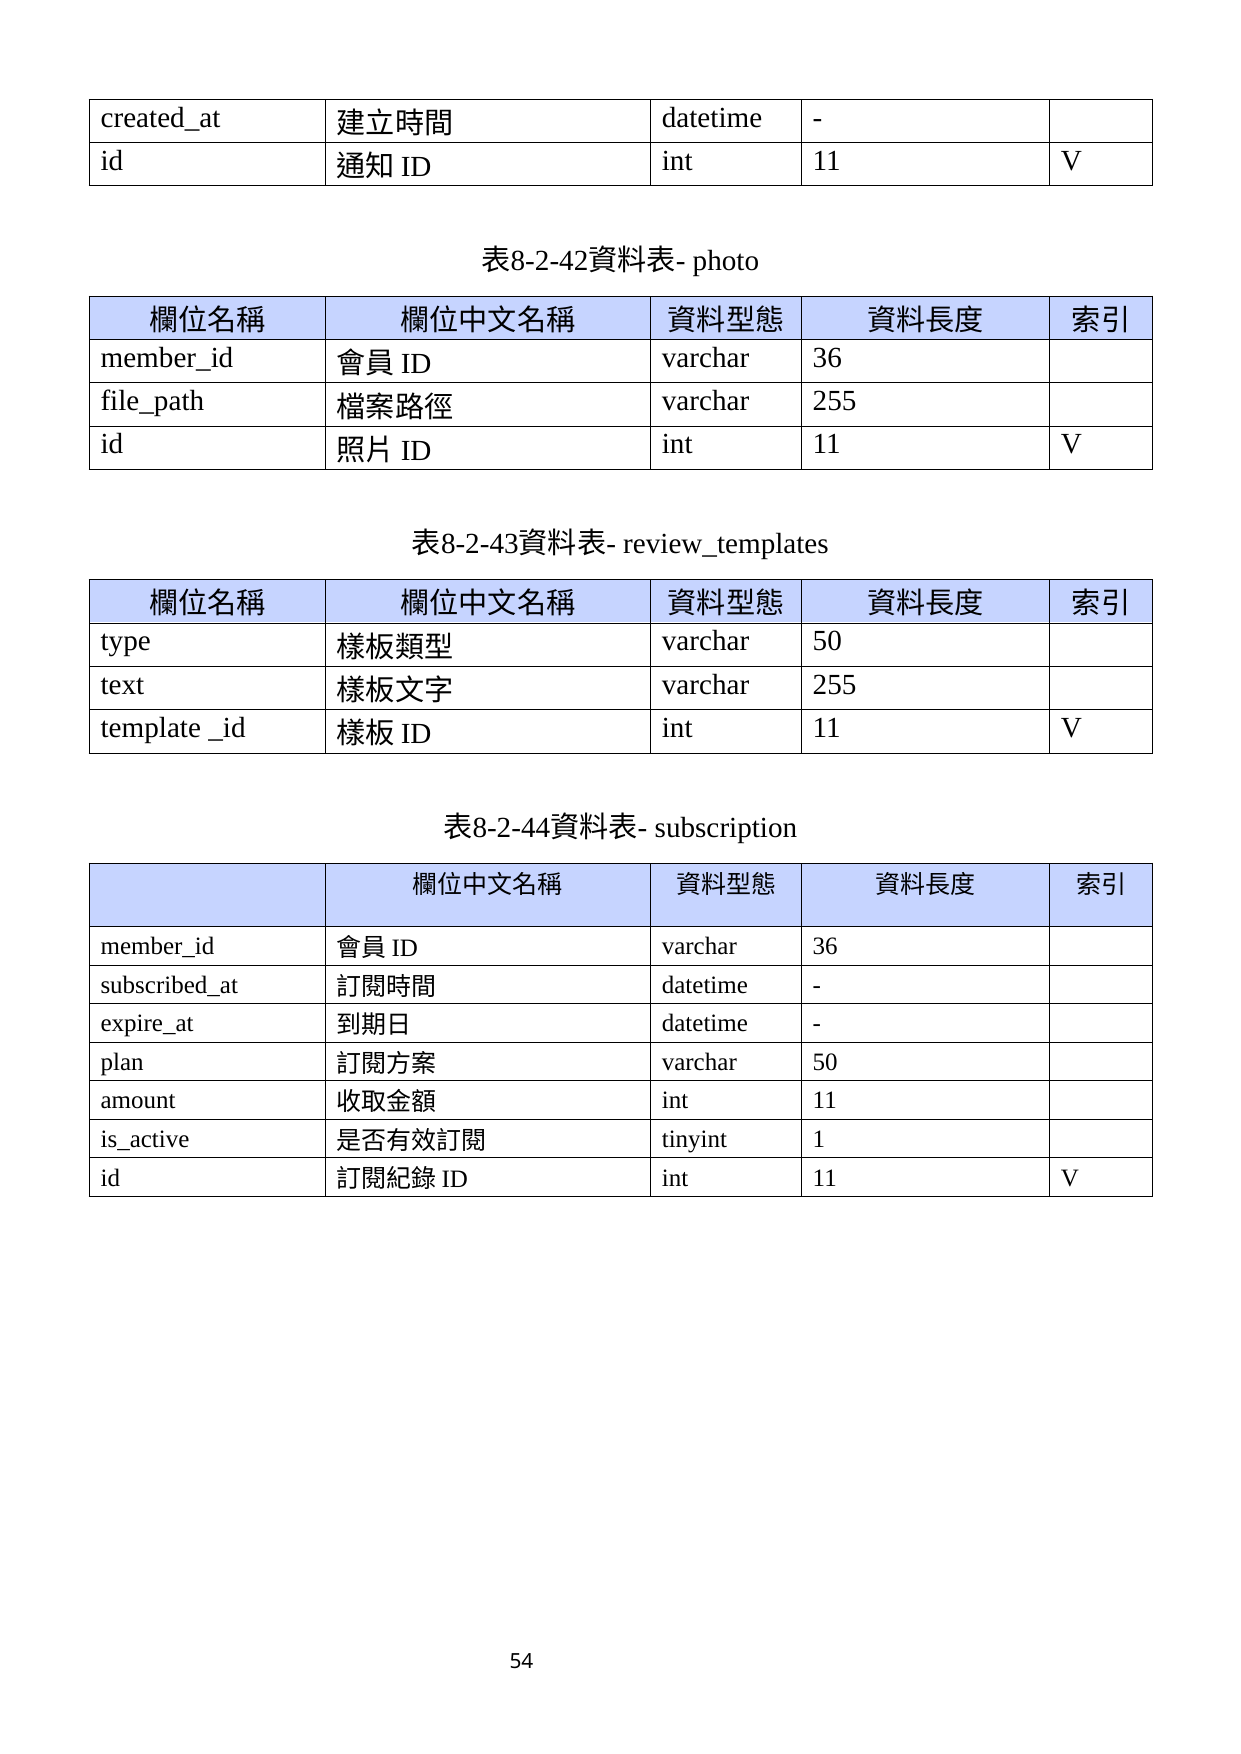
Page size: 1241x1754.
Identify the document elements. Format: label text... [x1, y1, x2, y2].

table_cell plan [90, 1043, 325, 1080]
table_cell template _id [90, 710, 325, 752]
table_header 索引 [1050, 580, 1152, 622]
table_cell V [1050, 427, 1152, 469]
table_cell [1050, 624, 1152, 666]
table_header 資料型態 [651, 864, 801, 926]
table_cell 訂閱方案 [326, 1043, 650, 1080]
table_cell - [802, 1004, 1049, 1042]
table_cell 1 [802, 1120, 1049, 1157]
table_cell [1050, 1120, 1152, 1157]
table_cell [1050, 927, 1152, 964]
table_cell V [1050, 1158, 1152, 1196]
table_cell 樣板類型 [326, 624, 650, 666]
table_cell int [651, 143, 801, 185]
table_cell amount [90, 1081, 325, 1119]
table_cell [1050, 1043, 1152, 1080]
table_cell datetime [651, 100, 801, 142]
table_cell [1050, 966, 1152, 1003]
table_header 資料長度 [802, 580, 1049, 622]
table_cell 檔案路徑 [326, 383, 650, 426]
table_cell tinyint [651, 1120, 801, 1157]
table_cell V [1050, 710, 1152, 752]
table_cell datetime [651, 966, 801, 1003]
table_cell 36 [802, 927, 1049, 964]
table_cell int [651, 1081, 801, 1119]
table_cell 樣板ID [326, 710, 650, 752]
table_cell 255 [802, 667, 1049, 709]
table_cell expire_at [90, 1004, 325, 1042]
table_cell [1050, 340, 1152, 382]
table_cell 50 [802, 624, 1049, 666]
table_cell [1050, 667, 1152, 709]
table_cell datetime [651, 1004, 801, 1042]
table_cell 照片ID [326, 427, 650, 469]
table_header 欄位中文名稱 [326, 864, 650, 926]
table_cell subscribed_at [90, 966, 325, 1003]
table_cell file_path [90, 383, 325, 426]
table_cell created_at [90, 100, 325, 142]
table_cell 11 [802, 1158, 1049, 1196]
table_cell 255 [802, 383, 1049, 426]
table_header 資料型態 [651, 297, 801, 339]
table_header 資料長度 [802, 297, 1049, 339]
table_cell 50 [802, 1043, 1049, 1080]
table_cell 11 [802, 427, 1049, 469]
table_cell 11 [802, 143, 1049, 185]
table_cell [1050, 1004, 1152, 1042]
table_cell id [90, 427, 325, 469]
table_cell 收取金額 [326, 1081, 650, 1119]
table_header [90, 864, 325, 926]
table_header 索引 [1050, 297, 1152, 339]
table_cell varchar [651, 667, 801, 709]
table_cell 建立時間 [326, 100, 650, 142]
table_cell 會員ID [326, 927, 650, 964]
table_header 欄位中文名稱 [326, 297, 650, 339]
table_cell varchar [651, 1043, 801, 1080]
table_cell varchar [651, 927, 801, 964]
table_cell member_id [90, 927, 325, 964]
table_cell [1050, 383, 1152, 426]
table_cell id [90, 1158, 325, 1196]
table_header 資料長度 [802, 864, 1049, 926]
table_cell id [90, 143, 325, 185]
table_cell type [90, 624, 325, 666]
table_cell [1050, 1081, 1152, 1119]
table_cell varchar [651, 383, 801, 426]
table_cell member_id [90, 340, 325, 382]
table_cell int [651, 710, 801, 752]
table_header 欄位中文名稱 [326, 580, 650, 622]
table_cell 11 [802, 1081, 1049, 1119]
table_cell - [802, 966, 1049, 1003]
table_cell int [651, 1158, 801, 1196]
table_cell 到期日 [326, 1004, 650, 1042]
table_cell - [802, 100, 1049, 142]
table_header 資料型態 [651, 580, 801, 622]
table_cell 樣板文字 [326, 667, 650, 709]
table_cell V [1050, 143, 1152, 185]
table_cell 訂閱紀錄ID [326, 1158, 650, 1196]
table_cell varchar [651, 340, 801, 382]
table_cell 訂閱時間 [326, 966, 650, 1003]
table_cell 通知ID [326, 143, 650, 185]
table_cell is_active [90, 1120, 325, 1157]
table_cell [1050, 100, 1152, 142]
table_cell 11 [802, 710, 1049, 752]
table_header 欄位名稱 [90, 580, 325, 622]
table_cell varchar [651, 624, 801, 666]
table_cell 36 [802, 340, 1049, 382]
table_cell 是否有效訂閱 [326, 1120, 650, 1157]
table_cell int [651, 427, 801, 469]
table_header 索引 [1050, 864, 1152, 926]
table_header 欄位名稱 [90, 297, 325, 339]
table_cell 會員ID [326, 340, 650, 382]
table_cell text [90, 667, 325, 709]
